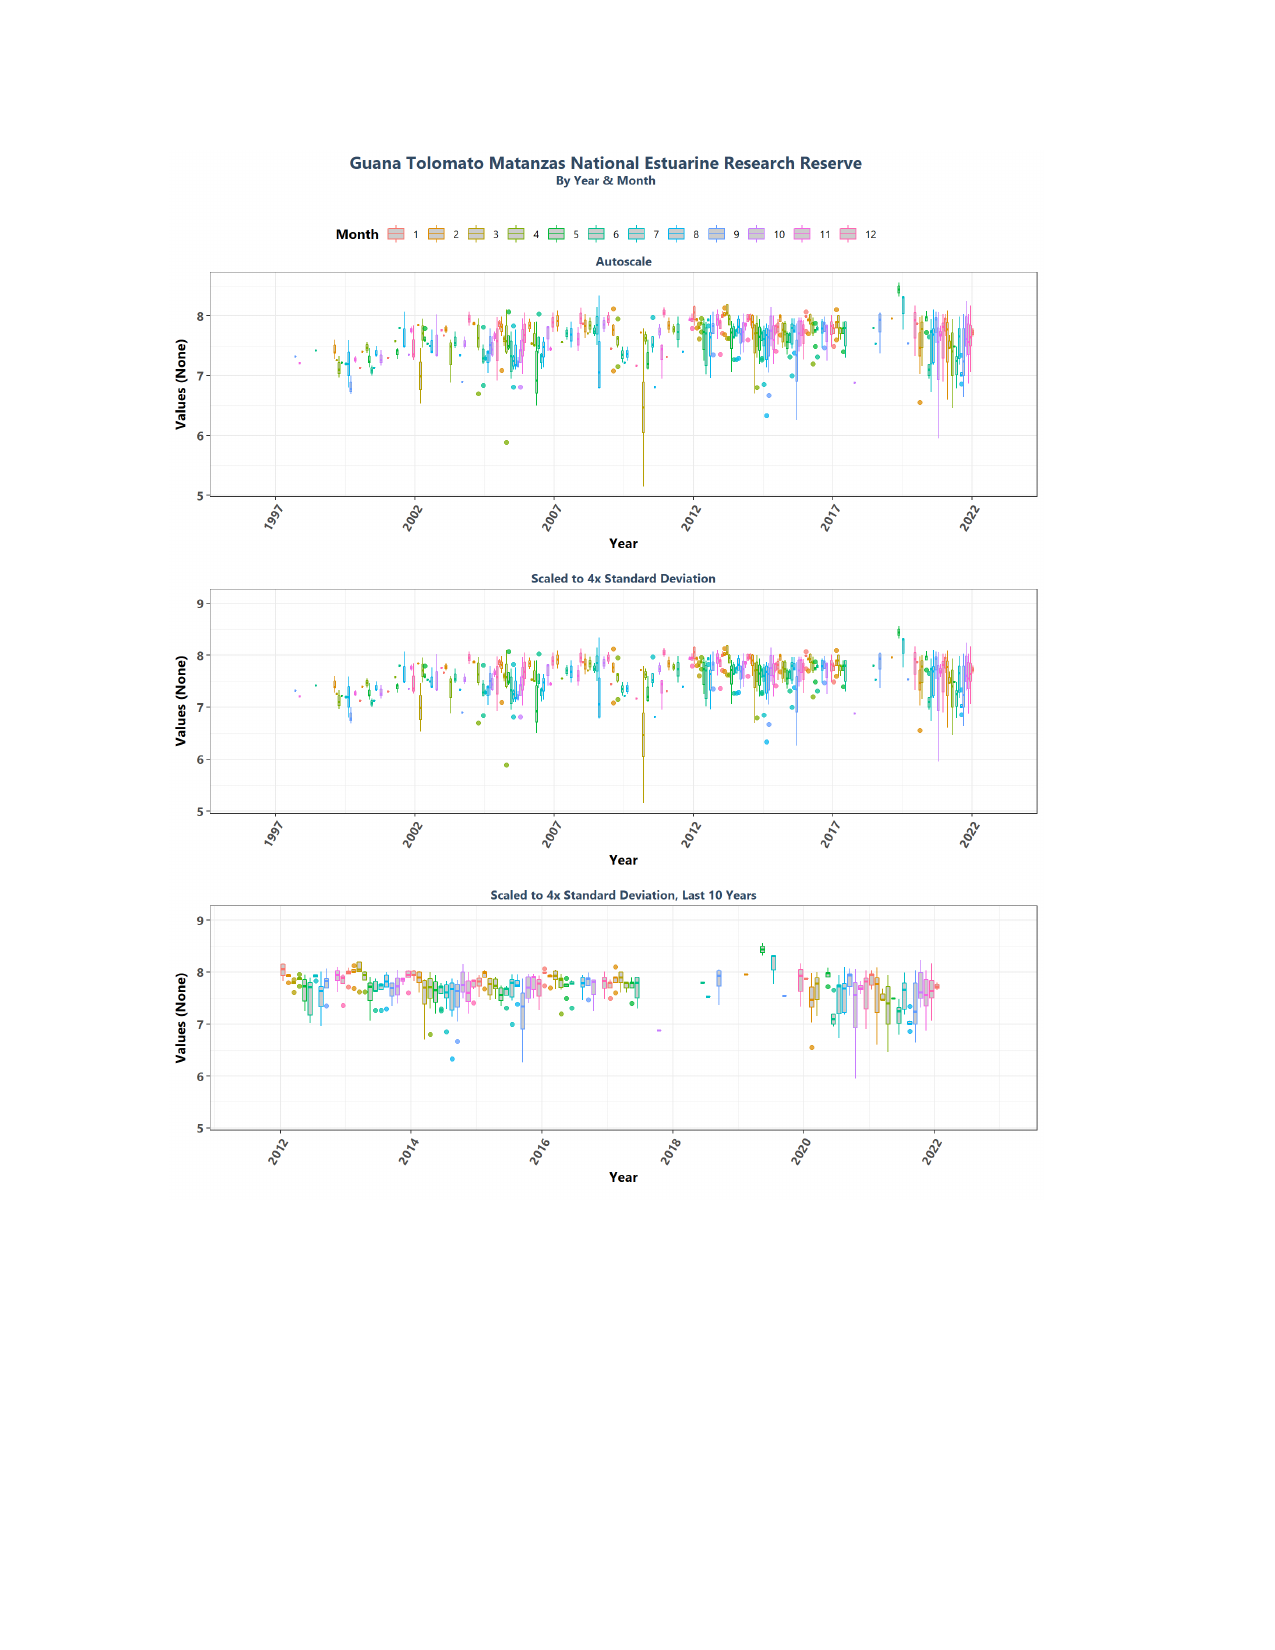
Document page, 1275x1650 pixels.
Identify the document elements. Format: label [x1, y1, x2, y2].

picture [168, 150, 1044, 1200]
